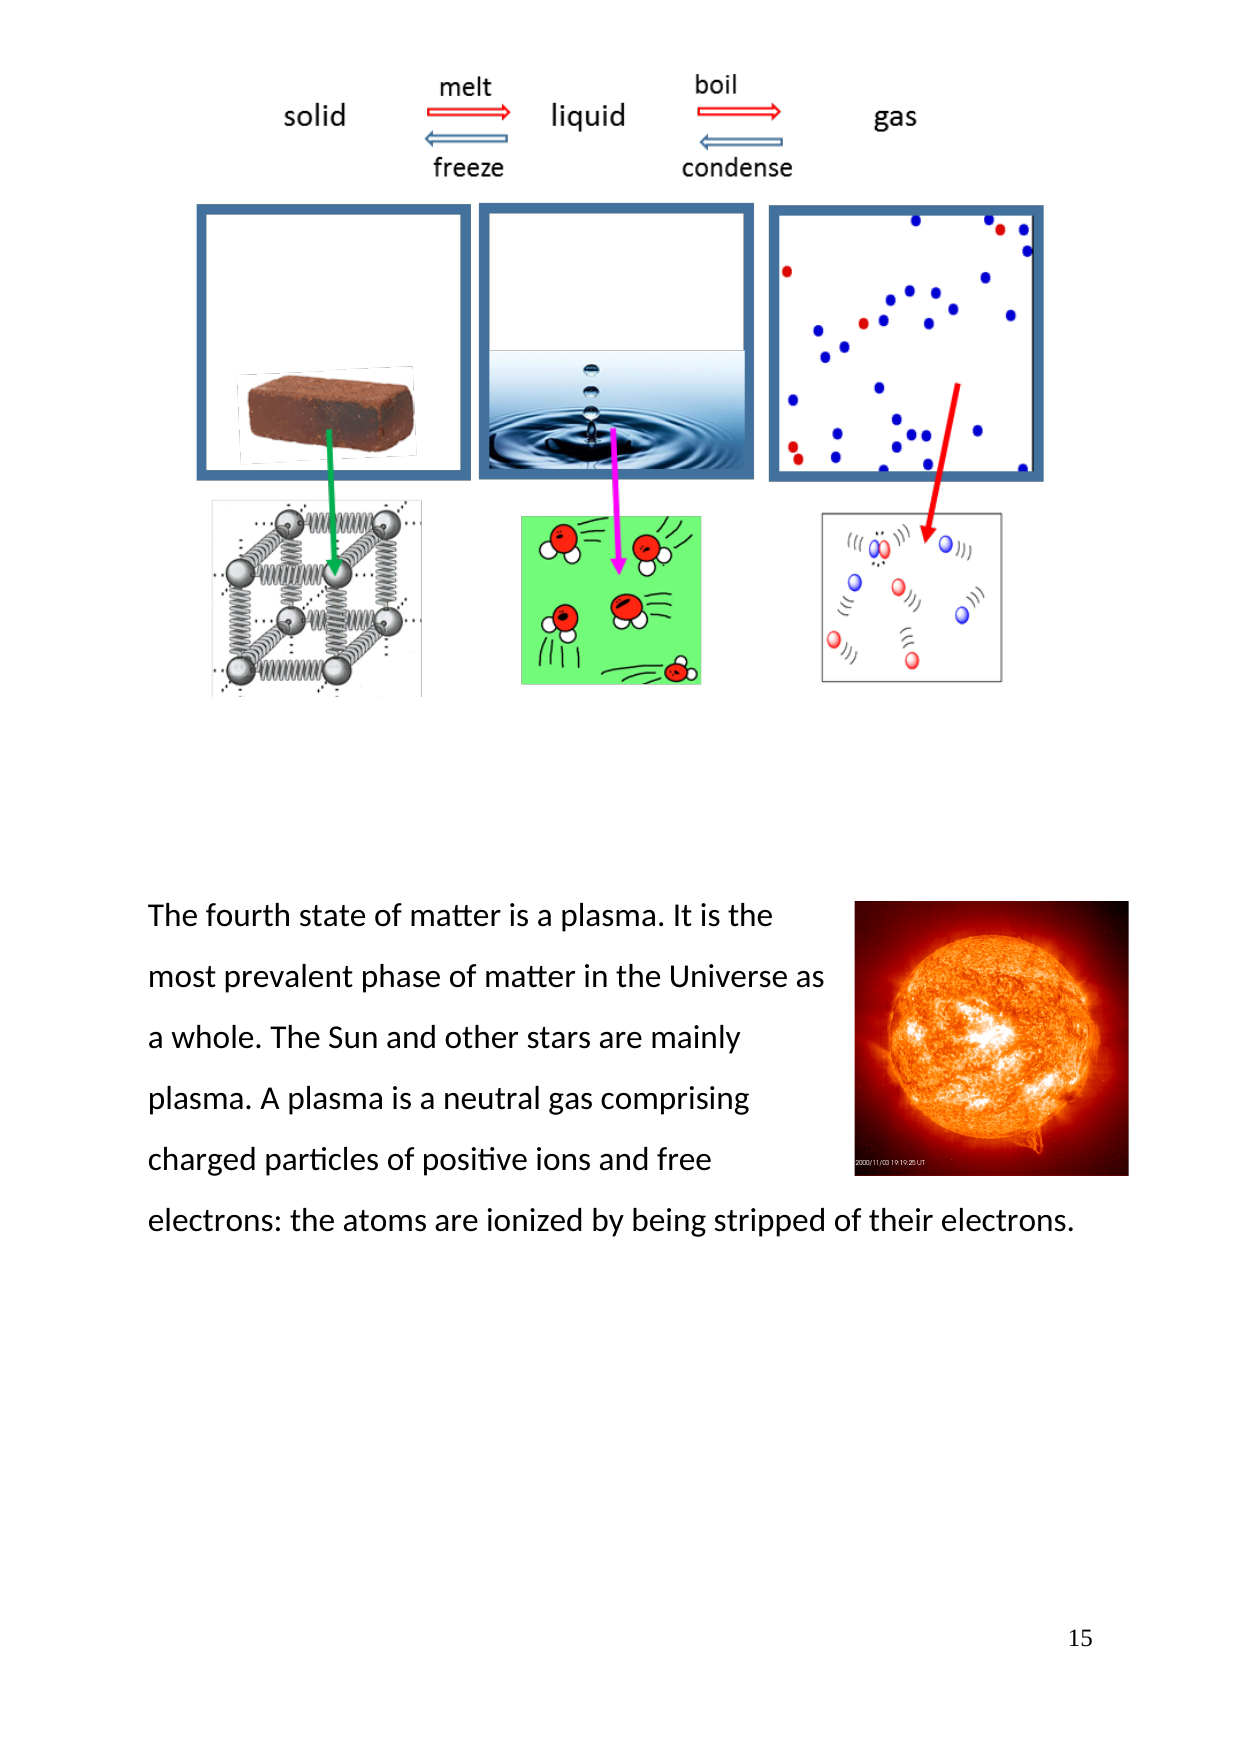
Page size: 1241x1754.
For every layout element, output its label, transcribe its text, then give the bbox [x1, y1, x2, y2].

picture [854, 901, 1129, 1176]
text The fourth state of matter is a plasma. It is the most prevalent phase of matter in the Universe as a whole. The Sun and other stars are mainly plasma. A plasma is a neutral gas comprising charged particles of positive ions and free electrons: the atoms are ionized by being stripped of their electrons. [148, 894, 1092, 1240]
picture [196, 59, 1044, 697]
